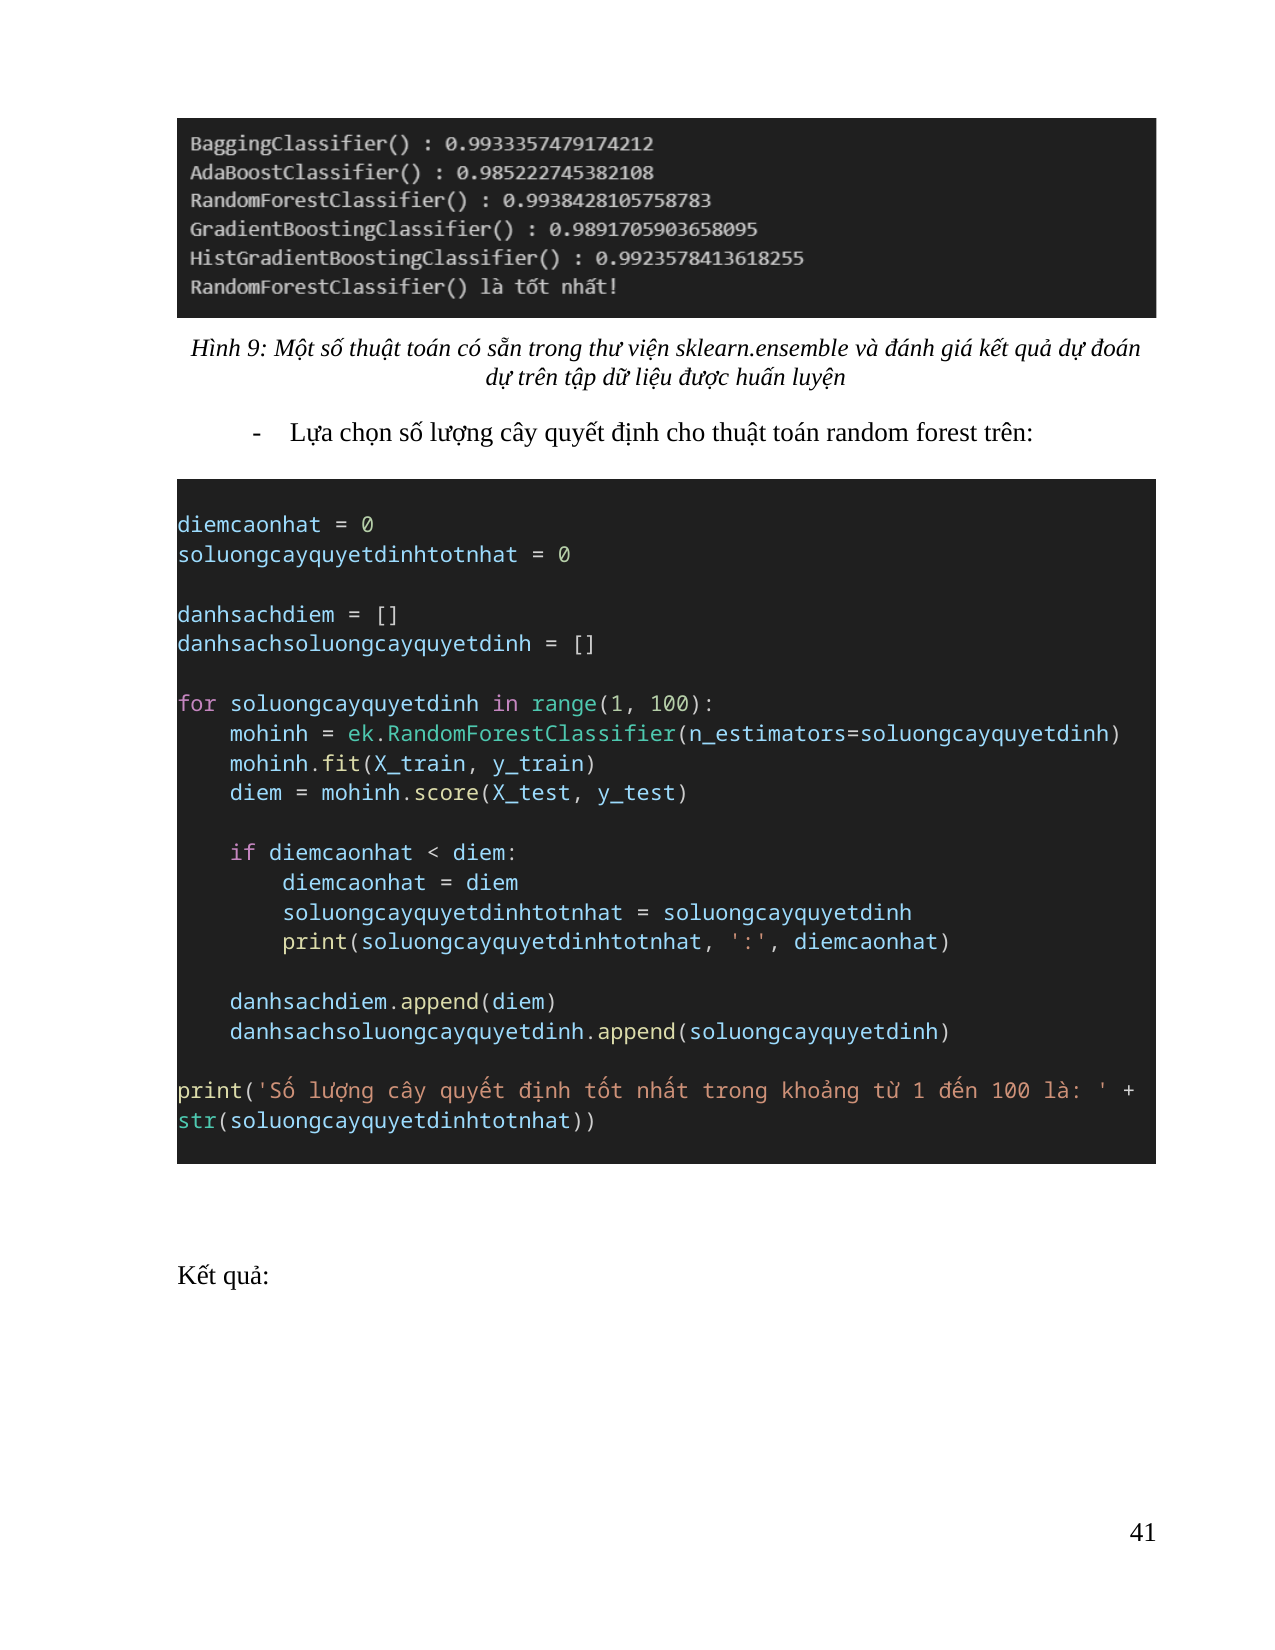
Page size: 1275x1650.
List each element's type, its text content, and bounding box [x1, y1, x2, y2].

text diem = mohinh.score(X_test, y_test) [177, 777, 1156, 807]
text soluongcayquyetdinhtotnhat = soluongcayquyetdinh [177, 896, 1156, 926]
text print(soluongcayquyetdinhtotnhat, ':', diemcaonhat) [177, 926, 1156, 956]
text danhsachsoluongcayquyetdinh = [] [177, 628, 1156, 658]
text mohinh = ek.RandomForestClassifier(n_estimators=soluongcayquyetdinh) [177, 718, 1156, 747]
text if diemcaonhat < diem: [177, 837, 1156, 867]
picture [177, 118, 1157, 318]
text soluongcayquyetdinhtotnhat = 0 [177, 539, 1156, 569]
text Kết quả: [177, 1259, 1156, 1290]
list Lựa chọn số lượng cây quyết định cho thuật toán random forest trên: [252, 416, 1156, 447]
text diemcaonhat = 0 [177, 509, 1156, 539]
text danhsachsoluongcayquyetdinh.append(soluongcayquyetdinh) [177, 1016, 1156, 1045]
text diemcaonhat = diem [177, 867, 1156, 896]
text danhsachdiem = [] [177, 598, 1156, 628]
text danhsachdiem.append(diem) [177, 986, 1156, 1016]
text print('Số lượng cây quyết định tốt nhất trong khoảng từ 1 đến 100 là: ' + str(soluongcayquyetdinhtotnhat)) [177, 1075, 1156, 1135]
text mohinh.fit(X_train, y_train) [177, 747, 1156, 777]
text for soluongcayquyetdinh in range(1, 100): [177, 688, 1156, 718]
text Hình 9: Một số thuật toán có sẵn trong thư viện sklearn.ensemble và đánh giá kết quả dự đoán dự trên tập dữ liệu được huấn luyện [177, 333, 1156, 391]
